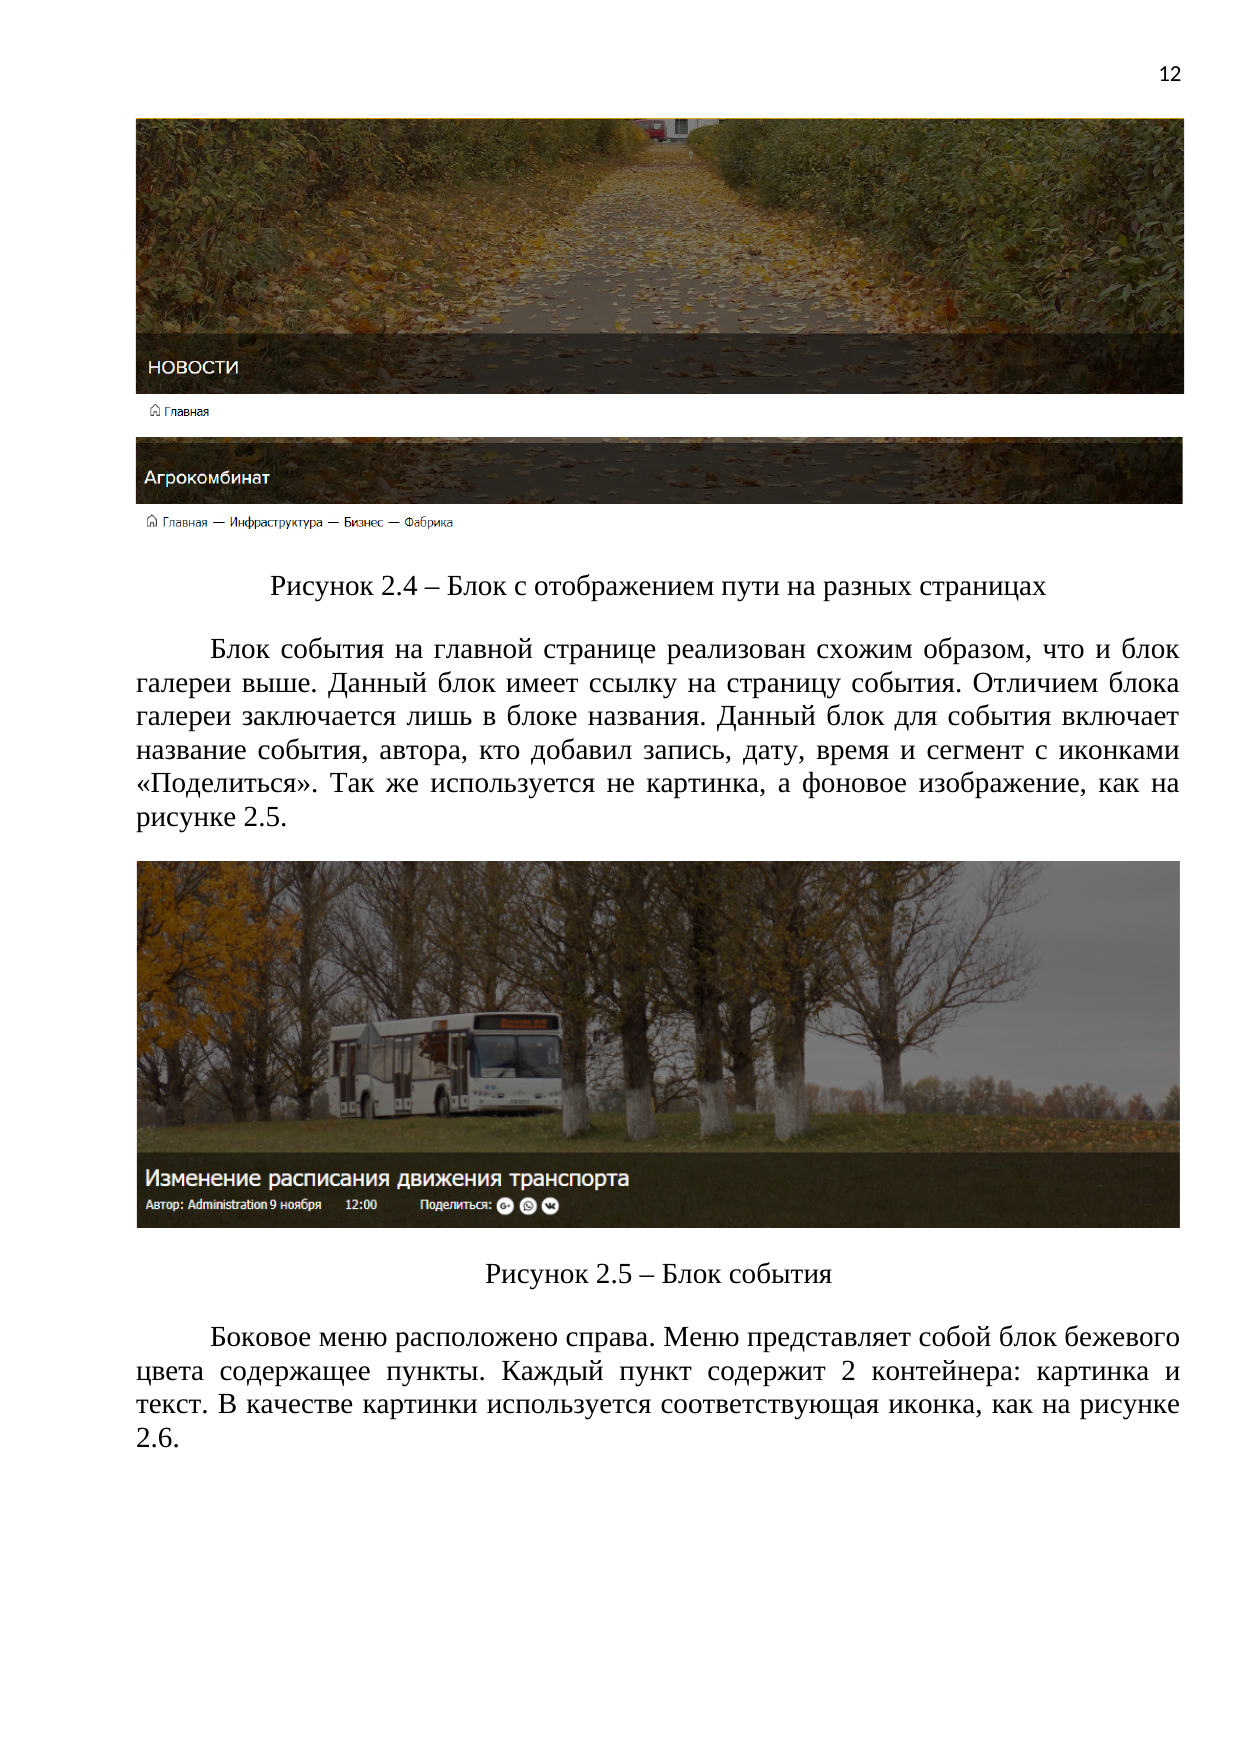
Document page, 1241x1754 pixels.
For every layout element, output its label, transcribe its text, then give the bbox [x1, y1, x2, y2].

text Рисунок 2.5 – Блок события [136, 1256, 1181, 1290]
text Блок события на главной странице реализован схожим образом, что и блок галереи выше. Данный блок имеет ссылку на страницу события. Отличием блока галереи заключается лишь в блоке названия. Данный блок для события включает название события, автора, кто добавил запись, дату, время и сегмент с иконками «Поделиться». Так же используется не картинка, а фоновое изображение, как на рисунке 2.5. [136, 631, 1181, 832]
picture [135, 118, 1185, 540]
text Рисунок 2.4 – Блок с отображением пути на разных страницах [136, 568, 1181, 602]
picture [136, 861, 1181, 1228]
text Боковое меню расположено справа. Меню представляет собой блок бежевого цвета содержащее пункты. Каждый пункт содержит 2 контейнера: картинка и текст. В качестве картинки используется соответствующая иконка, как на рисунке 2.6. [136, 1319, 1181, 1453]
